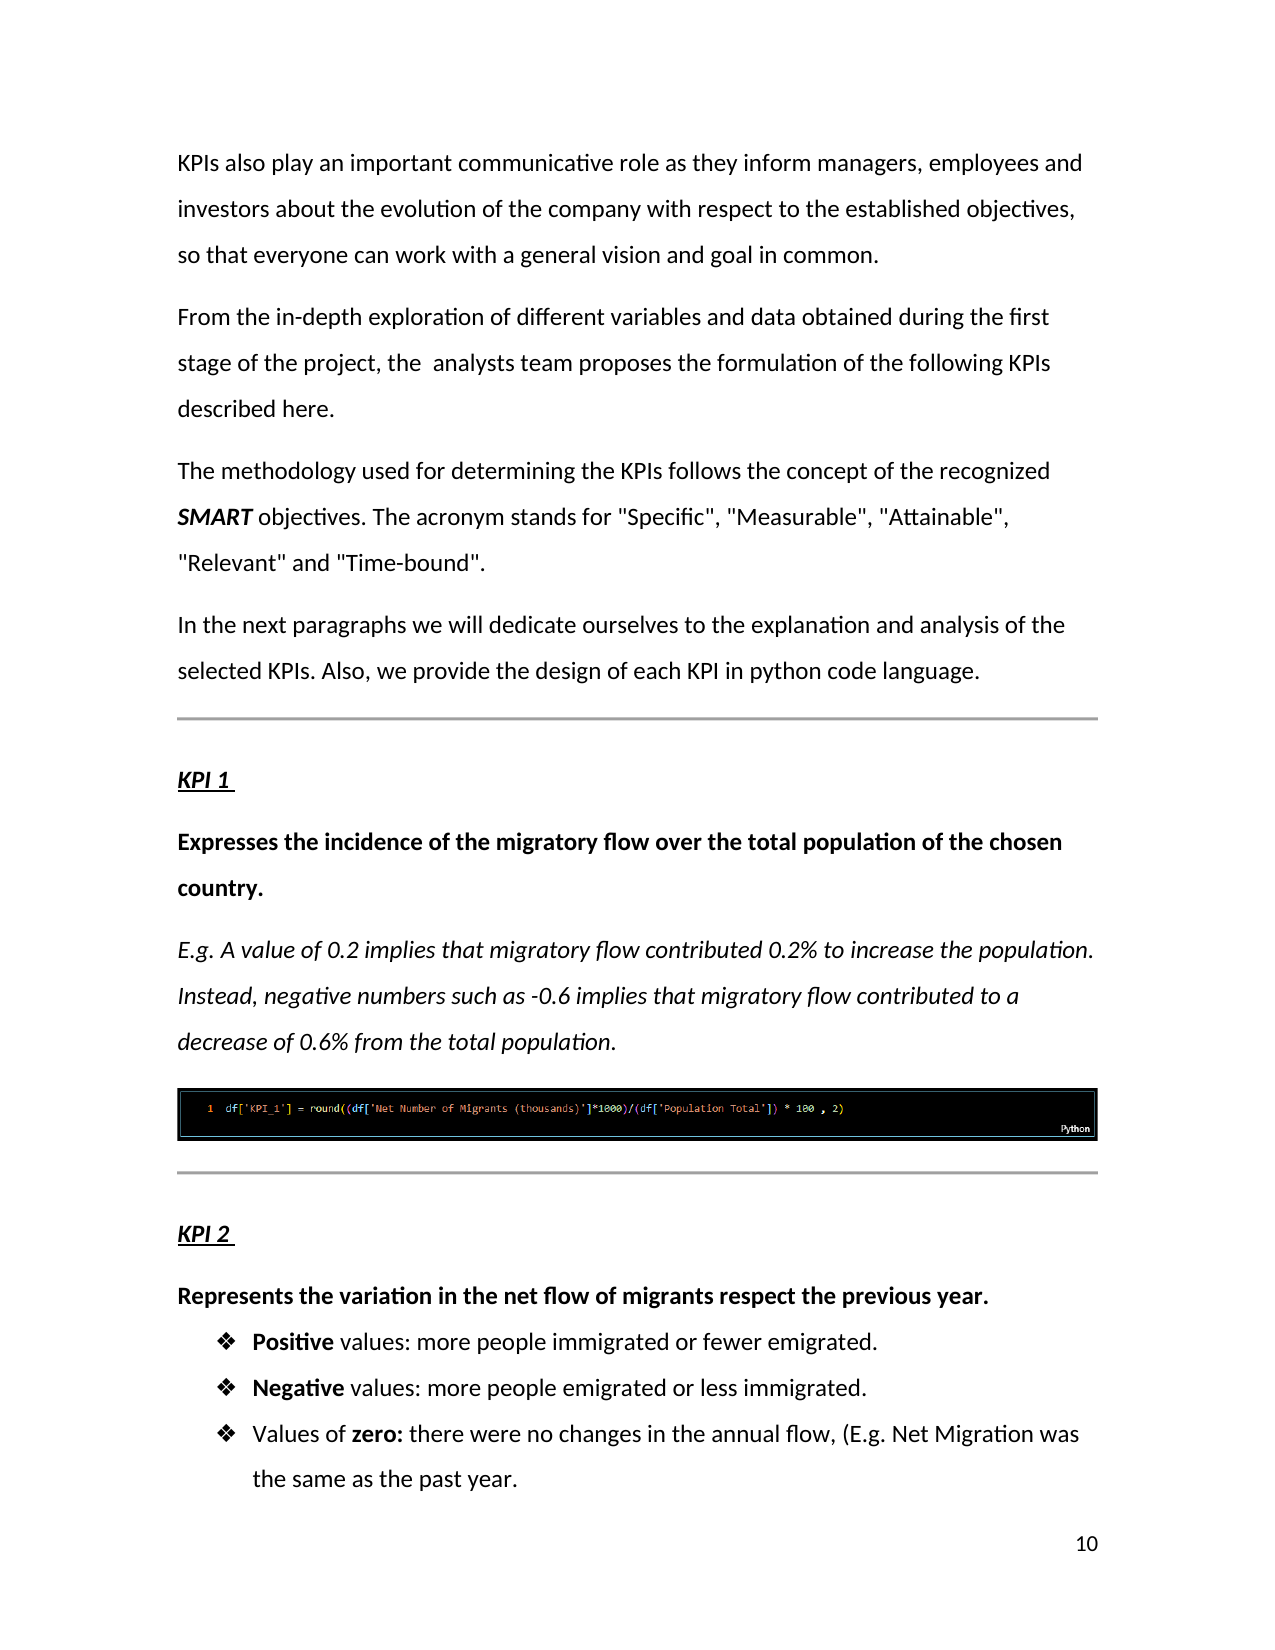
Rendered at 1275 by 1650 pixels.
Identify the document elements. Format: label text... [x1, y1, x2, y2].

picture [177, 1088, 1098, 1141]
text From the in-depth exploration of different variables and data obtained during the first stage of the project, the analysts team proposes the formulation of the following KPIs described here. [177, 301, 1098, 423]
text The methodology used for determining the KPIs follows the concept of the recognized SMART objectives. The acronym stands for "Specific", "Measurable", "Attainable", "Relevant" and "Time-bound". [177, 455, 1098, 577]
text KPI 1 [177, 764, 1098, 795]
text KPI 2 [177, 1218, 1098, 1249]
text E.g. A value of 0.2 implies that migratory flow contributed 0.2% to increase the population. Instead, negative numbers such as -0.6 implies that migratory flow contributed to a decrease of 0.6% from the total population. [177, 935, 1098, 1057]
list Positive values: more people immigrated or fewer emigrated. [215, 1326, 1098, 1357]
text Expresses the incidence of the migratory flow over the total population of the chosen country. [177, 827, 1098, 903]
text In the next paragraphs we will dedicate ourselves to the explanation and analysis of the selected KPIs. Also, we provide the design of each KPI in python code language. [177, 609, 1098, 685]
text Represents the variation in the net flow of migrants respect the previous year. [177, 1281, 1098, 1311]
text KPIs also play an important communicative role as they inform managers, employees and investors about the evolution of the company with respect to the established objectives, so that everyone can work with a general vision and goal in common. [177, 148, 1098, 269]
list Negative values: more people emigrated or less immigrated. [215, 1372, 1098, 1402]
list Values of zero: there were no changes in the annual flow, (E.g. Net Migration was the same as the past year. [215, 1418, 1098, 1494]
